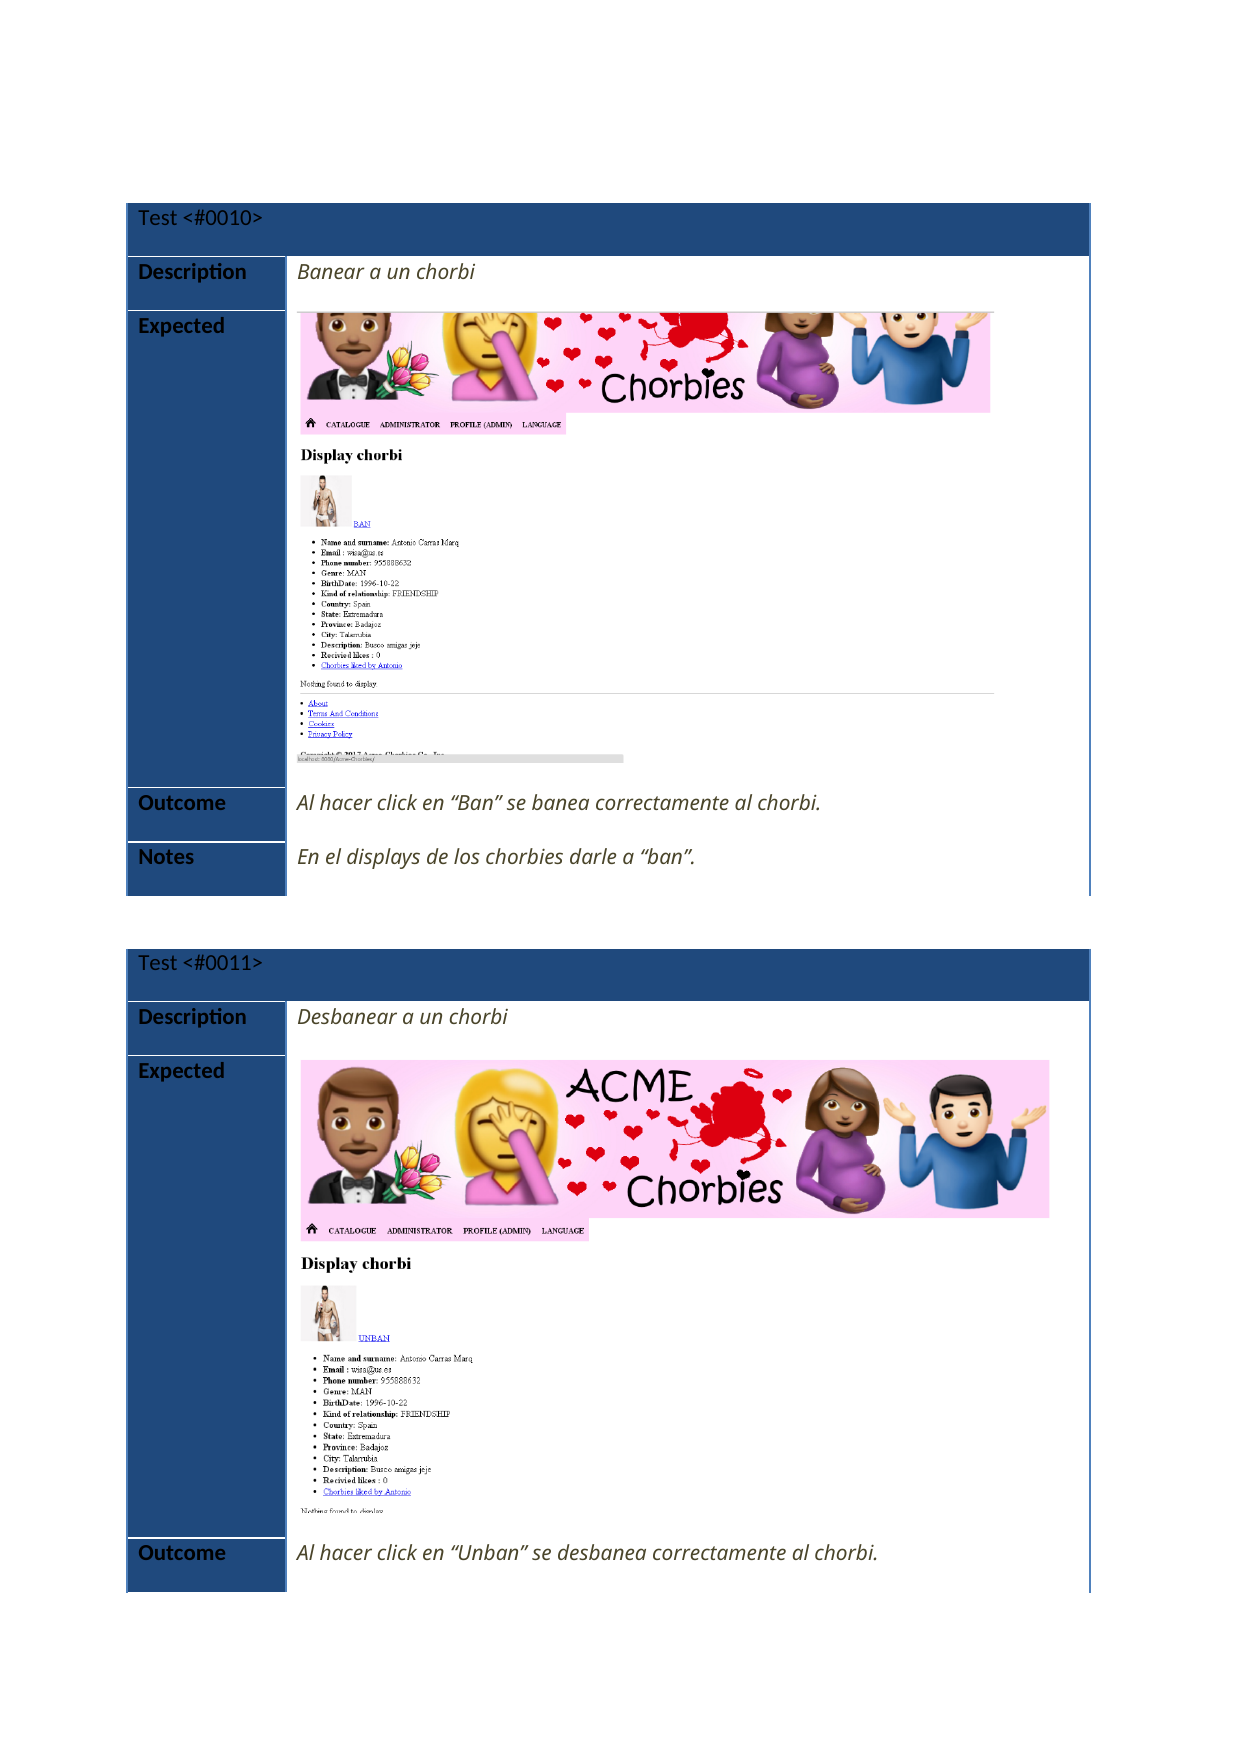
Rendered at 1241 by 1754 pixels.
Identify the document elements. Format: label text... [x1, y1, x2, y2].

table_cell Desbanear a un chorbi [287, 1002, 1089, 1055]
table_header Test <#0010> [128, 203, 1089, 256]
table_cell Notes [128, 843, 285, 896]
table_cell Expected [128, 1056, 285, 1537]
table_cell Outcome [128, 1539, 285, 1592]
table_cell Banear a un chorbi [287, 257, 1089, 310]
picture [296, 1056, 1059, 1513]
table_cell [287, 1056, 1089, 1537]
picture [296, 311, 995, 763]
table_cell Expected [128, 311, 285, 787]
table_cell Description [128, 257, 285, 310]
table_cell Outcome [128, 788, 285, 841]
table_cell Al hacer click en “Ban” se banea correctamente al chorbi. [287, 788, 1089, 841]
table_cell En el displays de los chorbies darle a “ban”. [287, 843, 1089, 896]
table_cell Description [128, 1002, 285, 1055]
table_cell [287, 311, 1089, 787]
table_cell Al hacer click en “Unban” se desbanea correctamente al chorbi. [287, 1539, 1089, 1592]
table_header Test <#0011> [128, 949, 1089, 1001]
